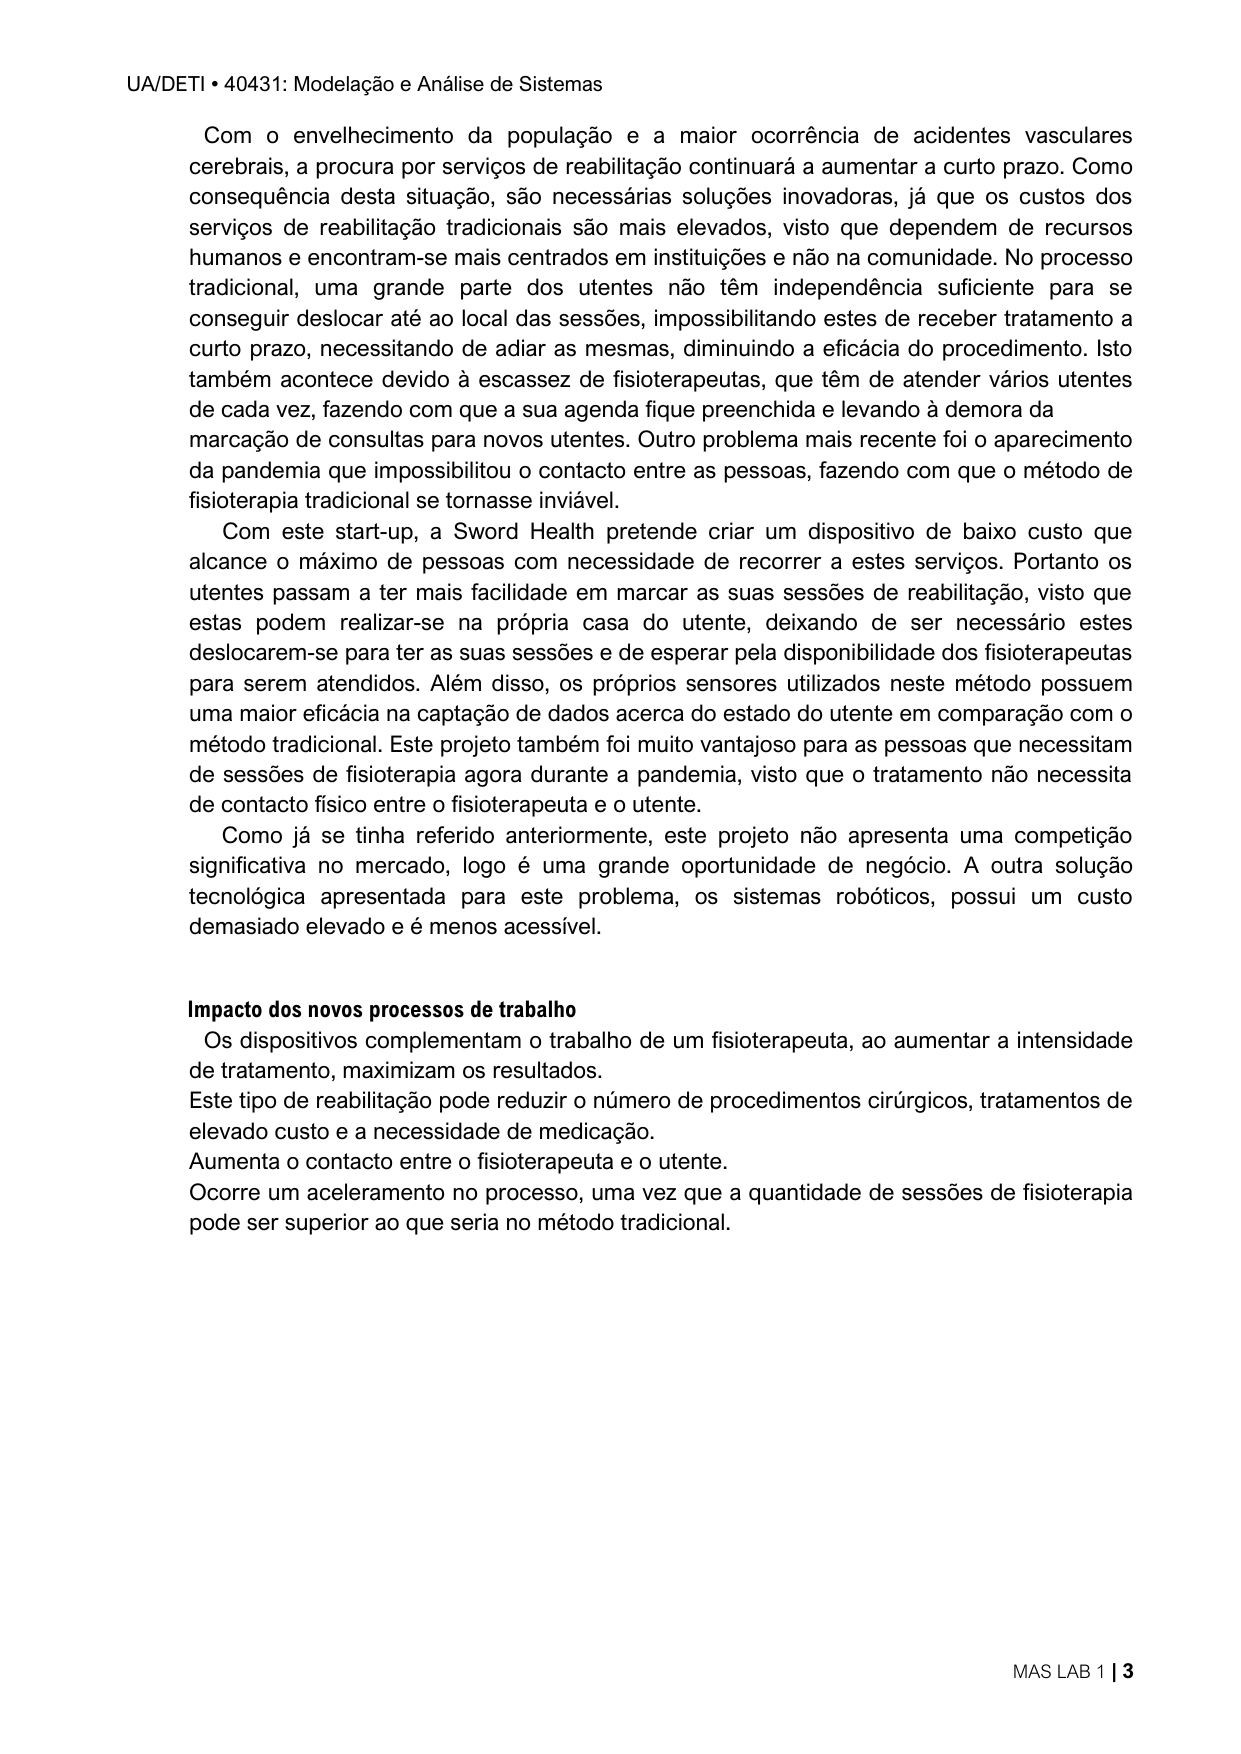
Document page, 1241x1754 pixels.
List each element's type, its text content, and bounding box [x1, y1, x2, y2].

text Este tipo de reabilitação pode reduzir o número de procedimentos cirúrgicos, tratamentos de elevado custo e a necessidade de medicação. [189, 1086, 1134, 1144]
text Aumenta o contacto entre o fisioterapeuta e o utente. [189, 1147, 1134, 1175]
text Os dispositivos complementam o trabalho de um fisioterapeuta, ao aumentar a intensidade de tratamento, maximizam os resultados. [189, 1026, 1134, 1084]
text Com este start-up, a Sword Health pretende criar um dispositivo de baixo custo que alcance o máximo de pessoas com necessidade de recorrer a estes serviços. Portanto os utentes passam a ter mais facilidade em marcar as suas sessões de reabilitação, visto que estas podem realizar-se na própria casa do utente, deixando de ser necessário estes deslocarem-se para ter as suas sessões e de esperar pela disponibilidade dos fisioterapeutas para serem atendidos. Além disso, os próprios sensores utilizados neste método possuem uma maior eficácia na captação de dados acerca do estado do utente em comparação com o método tradicional. Este projeto também foi muito vantajoso para as pessoas que necessitam de sessões de fisioterapia agora durante a pandemia, visto que o tratamento não necessita de contacto físico entre o fisioterapeuta e o utente. [189, 517, 1134, 818]
text Ocorre um aceleramento no processo, uma vez que a quantidade de sessões de fisioterapia pode ser superior ao que seria no método tradicional. [189, 1178, 1134, 1236]
text marcação de consultas para novos utentes. Outro problema mais recente foi o aparecimento da pandemia que impossibilitou o contacto entre as pessoas, fazendo com que o método de fisioterapia tradicional se tornasse inviável. [189, 425, 1134, 514]
subtitle Impacto dos novos processos de trabalho [130, 995, 1134, 1023]
text Com o envelhecimento da população e a maior ocorrência de acidentes vasculares cerebrais, a procura por serviços de reabilitação continuará a aumentar a curto prazo. Como consequência desta situação, são necessárias soluções inovadoras, já que os custos dos serviços de reabilitação tradicionais são mais elevados, visto que dependem de recursos humanos e encontram-se mais centrados em instituições e não na comunidade. No processo tradicional, uma grande parte dos utentes não têm independência suficiente para se conseguir deslocar até ao local das sessões, impossibilitando estes de receber tratamento a curto prazo, necessitando de adiar as mesmas, diminuindo a eficácia do procedimento. Isto também acontece devido à escassez de fisioterapeutas, que têm de atender vários utentes de cada vez, fazendo com que a sua agenda fique preenchida e levando à demora da [189, 121, 1134, 423]
text Como já se tinha referido anteriormente, este projeto não apresenta uma competição significativa no mercado, logo é uma grande oportunidade de negócio. A outra solução tecnológica apresentada para este problema, os sistemas robóticos, possui um custo demasiado elevado e é menos acessível. [189, 821, 1134, 940]
